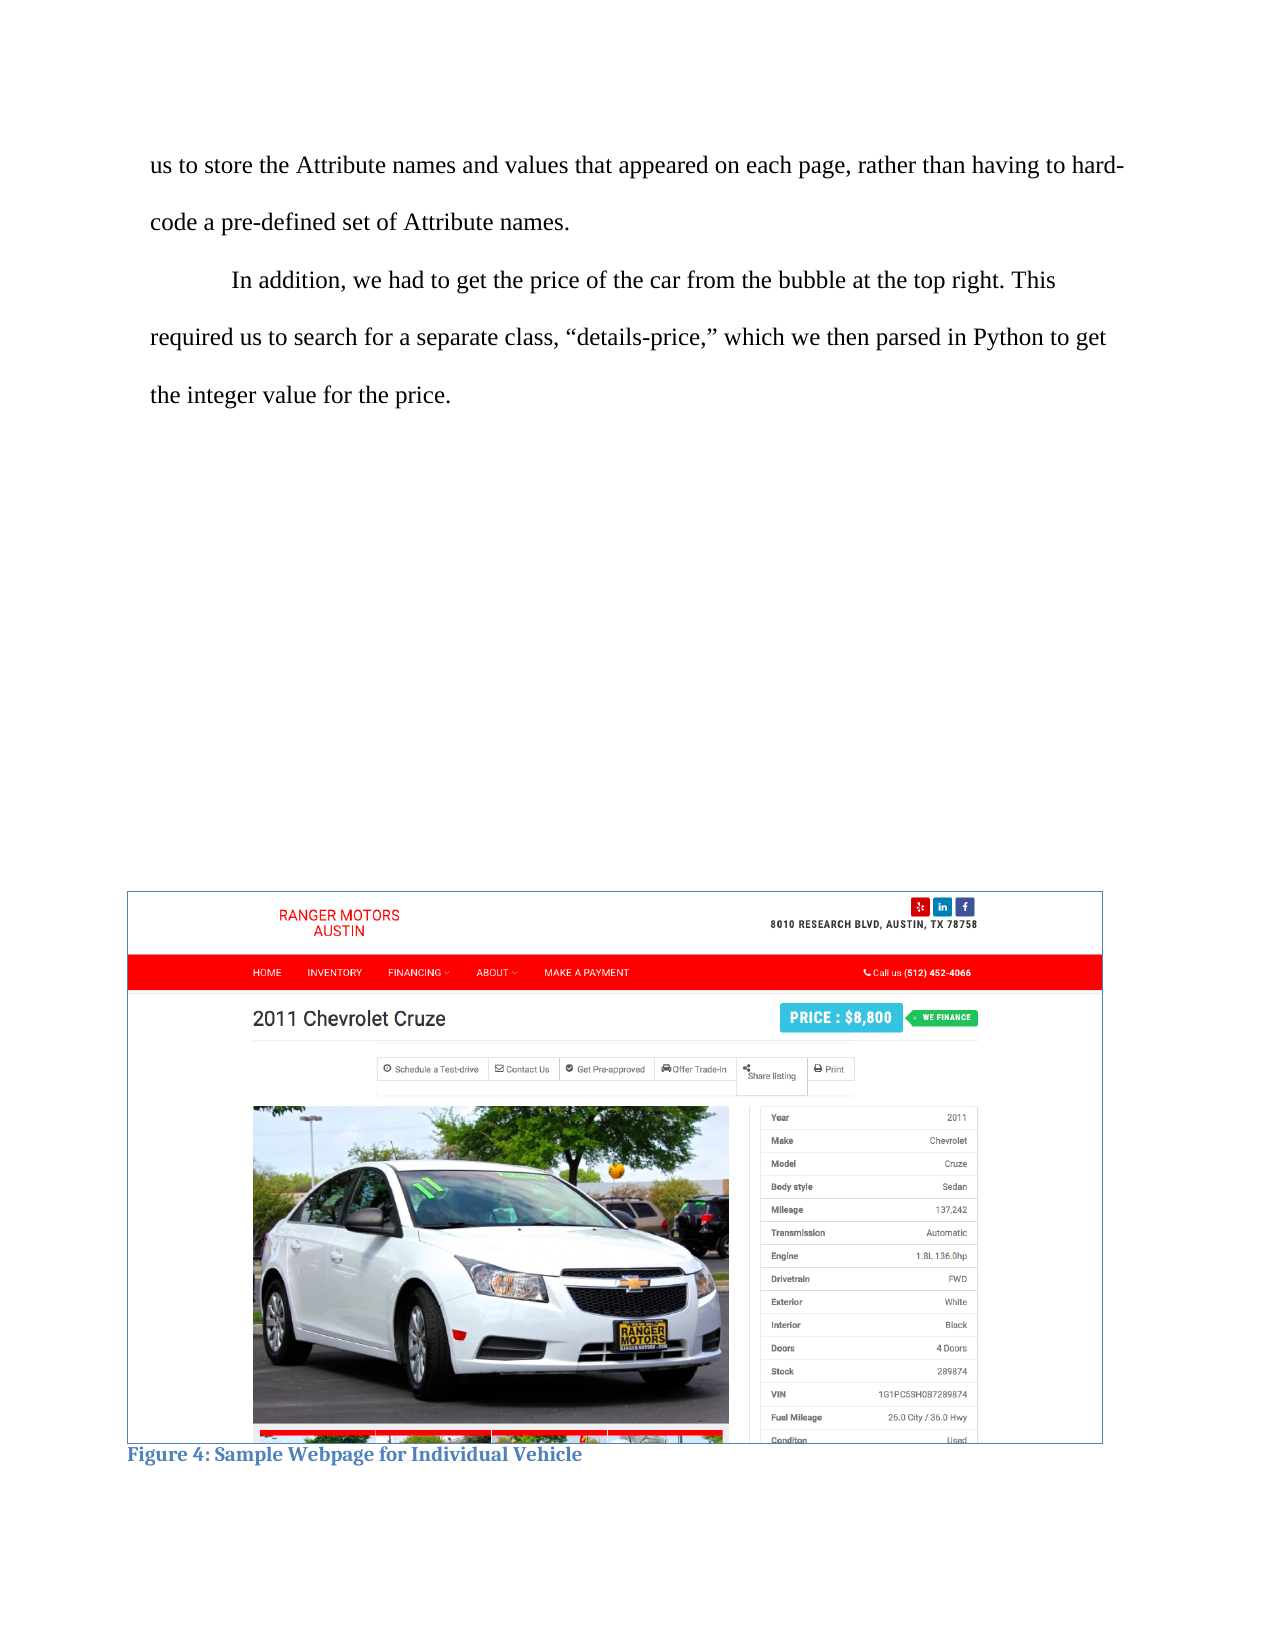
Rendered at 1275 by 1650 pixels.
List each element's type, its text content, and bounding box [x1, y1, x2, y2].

picture [128, 892, 1102, 1443]
text In addition, we had to get the price of the car from the bubble at the top right. This required us to search for a separate class, “details-price,” which we then parsed in Python to get the integer value for the price. [150, 265, 1125, 409]
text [150, 150, 1125, 236]
